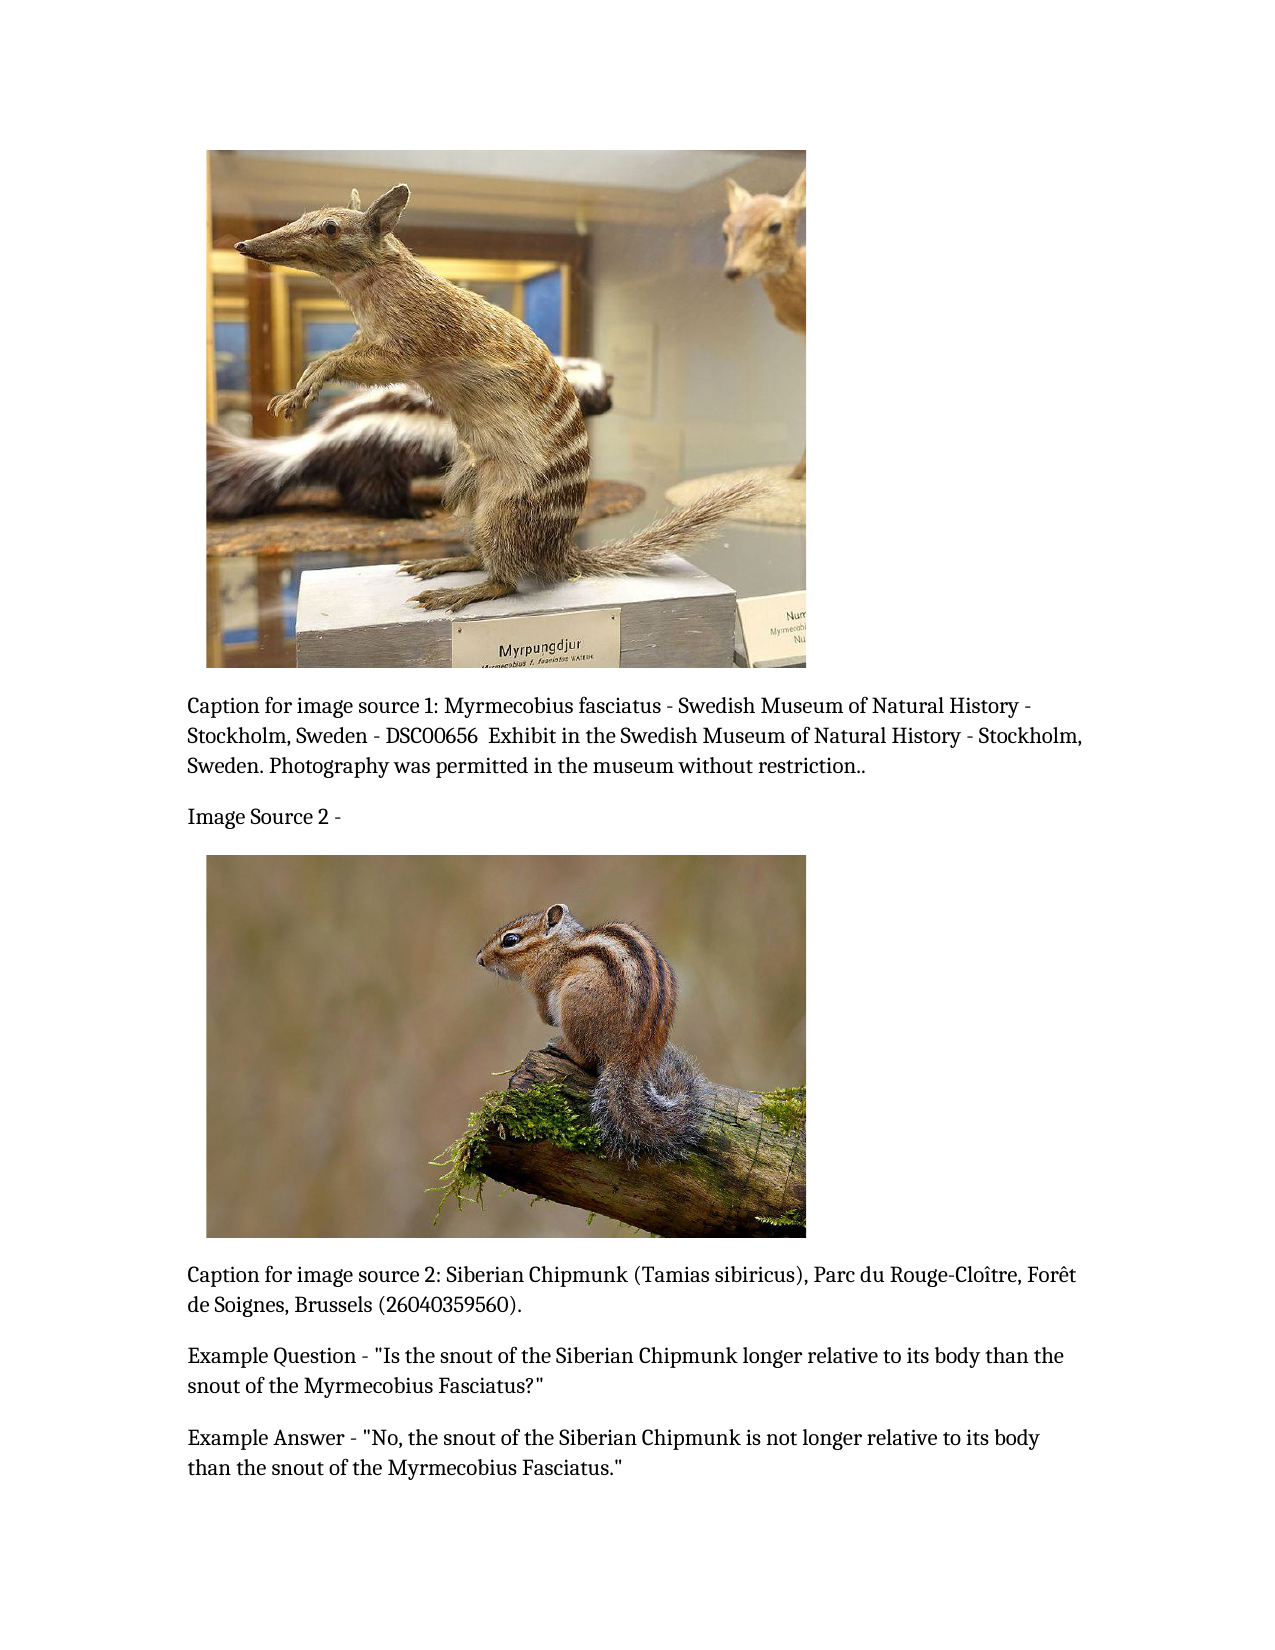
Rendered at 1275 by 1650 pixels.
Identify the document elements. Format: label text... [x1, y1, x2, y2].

text Caption for image source 1: Myrmecobius fasciatus - Swedish Museum of Natural History - Stockholm, Sweden - DSC00656 Exhibit in the Swedish Museum of Natural History - Stockholm, Sweden. Photography was permitted in the museum without restriction.. [187, 692, 1087, 779]
text Image Source 2 - [187, 804, 1087, 830]
text Example Question - "Is the snout of the Siberian Chipmunk longer relative to its body than the snout of the Myrmecobius Fasciatus?" [187, 1343, 1087, 1400]
text Caption for image source 2: Siberian Chipmunk (Tamias sibiricus), Parc du Rouge-Cloître, Forêt de Soignes, Brussels (26040359560). [187, 1262, 1087, 1318]
picture [206, 150, 807, 668]
text Example Answer - "No, the snout of the Siberian Chipmunk is not longer relative to its body than the snout of the Myrmecobius Fasciatus." [187, 1424, 1087, 1481]
picture [206, 855, 807, 1238]
